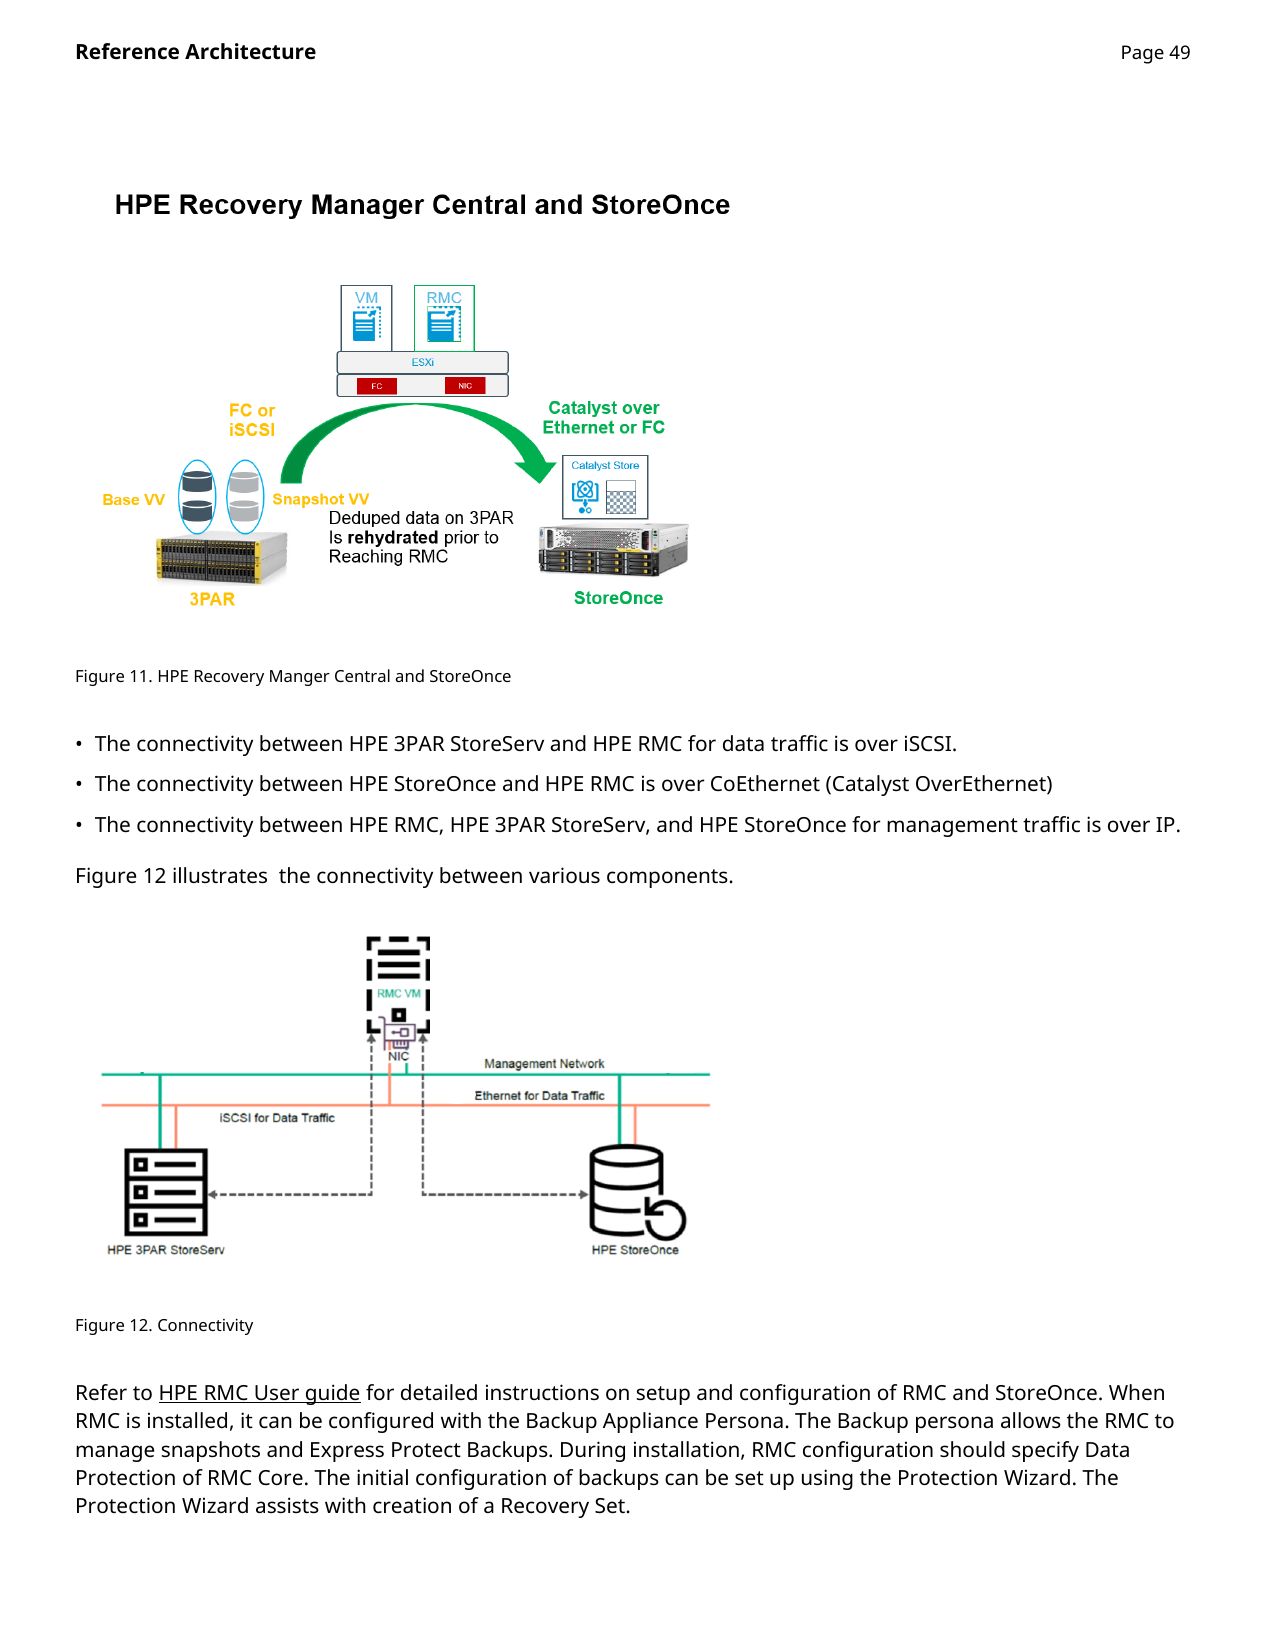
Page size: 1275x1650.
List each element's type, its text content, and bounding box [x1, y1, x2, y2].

text Figure 12. Connectivity [75, 1313, 1200, 1336]
picture [75, 906, 744, 1272]
list The connectivity between HPE StoreOnce and HPE RMC is over CoEthernet (Catalyst OverEthernet) [75, 769, 1200, 798]
list The connectivity between HPE 3PAR StoreServ and HPE RMC for data traffic is over iSCSI. [75, 729, 1200, 758]
text Refer to HPE RMC User guide for detailed instructions on setup and configuration of RMC and StoreOnce. When RMC is installed, it can be configured with the Backup Appliance Persona. The Backup persona allows the RMC to manage snapshots and Express Protect Backups. During installation, RMC configuration should specify Data Protection of RMC Core. The initial configuration of backups can be set up using the Protection Wizard. The Protection Wizard assists with creation of a Recovery Set. [75, 1378, 1200, 1520]
text Figure 12 illustrates the connectivity between various components. [75, 861, 1200, 889]
picture [75, 187, 756, 624]
list The connectivity between HPE RMC, HPE 3PAR StoreServ, and HPE StoreOnce for management traffic is over IP. [75, 810, 1200, 838]
text Figure 11. HPE Recovery Manger Central and StoreOnce [75, 665, 1200, 687]
